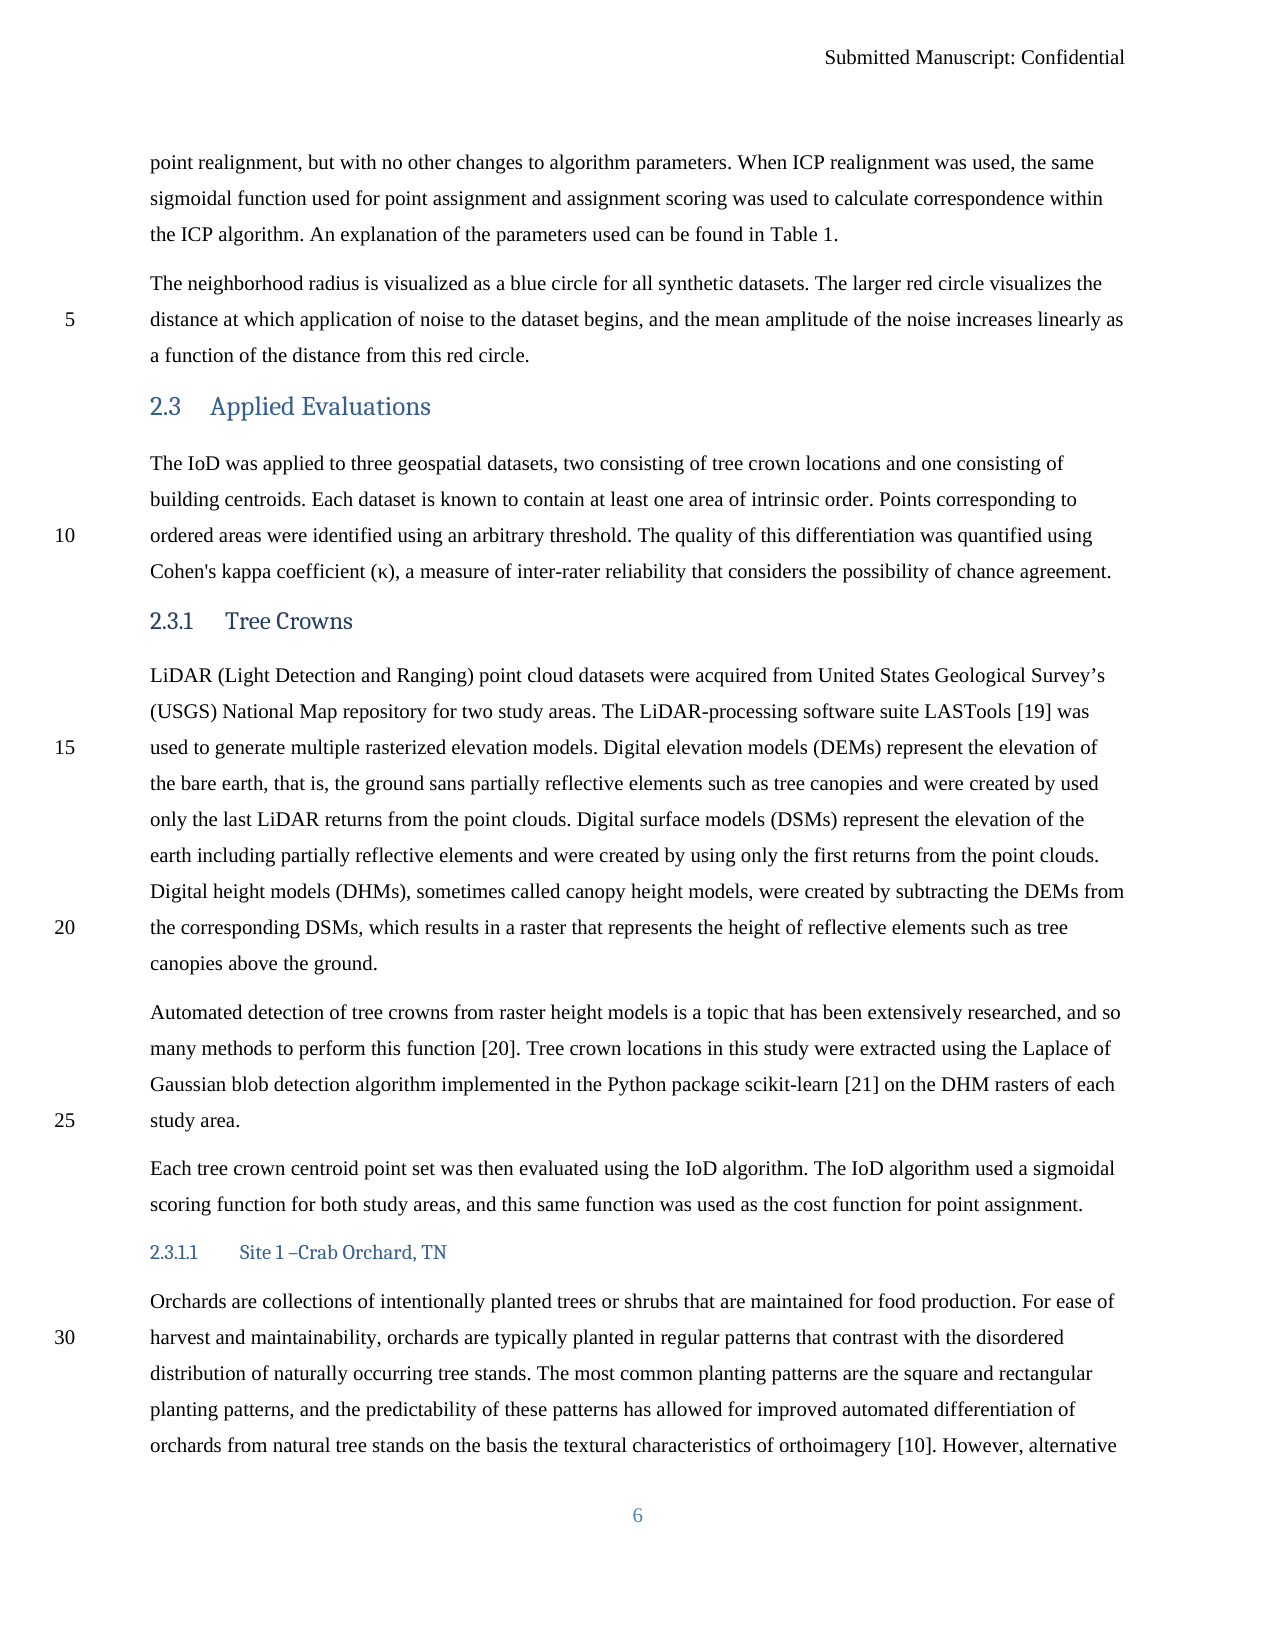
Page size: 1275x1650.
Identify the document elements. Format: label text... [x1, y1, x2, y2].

subtitle Site 1 –Crab Orchard, TN [150, 1241, 1125, 1265]
text Each tree crown centroid point set was then evaluated using the IoD algorithm. The IoD algorithm used a sigmoidal scoring function for both study areas, and this same function was used as the cost function for point assignment. [150, 1156, 1125, 1216]
text The IoD was applied to three geospatial datasets, two consisting of tree crown locations and one consisting of building centroids. Each dataset is known to contain at least one area of intrinsic order. Points corresponding to ordered areas were identified using an arbitrary threshold. The quality of this differentiation was quantified using Cohen's kappa coefficient (κ), a measure of inter-rater reliability that considers the possibility of chance agreement. [150, 450, 1125, 583]
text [150, 150, 1125, 246]
text The neighborhood radius is visualized as a blue circle for all synthetic datasets. The larger red circle visualizes the distance at which application of noise to the dataset begins, and the mean amplitude of the noise increases linearly as a function of the distance from this red circle. [150, 271, 1125, 367]
text Automated detection of tree crowns from raster height models is a topic that has been extensively researched, and so many methods to perform this function . Tree crown locations in this study were extracted using the Laplace of Gaussian blob detection algorithm implemented in the Python package scikit-learn on the DHM rasters of each study area. [150, 999, 1125, 1132]
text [150, 1289, 1125, 1457]
subtitle Tree Crowns [150, 607, 1125, 636]
text LiDAR (Light Detection and Ranging) point cloud datasets were acquired from United States Geological Survey’s (USGS) National Map repository for two study areas. The LiDAR-processing software suite LASTools was used to generate multiple rasterized elevation models. Digital elevation models (DEMs) represent the elevation of the bare earth, that is, the ground sans partially reflective elements such as tree canopies and were created by used only the last LiDAR returns from the point clouds. Digital surface models (DSMs) represent the elevation of the earth including partially reflective elements and were created by using only the first returns from the point clouds. Digital height models (DHMs), sometimes called canopy height models, were created by subtracting the DEMs from the corresponding DSMs, which results in a raster that represents the height of reflective elements such as tree canopies above the ground. [150, 663, 1125, 975]
subtitle Applied Evaluations [150, 391, 1125, 422]
